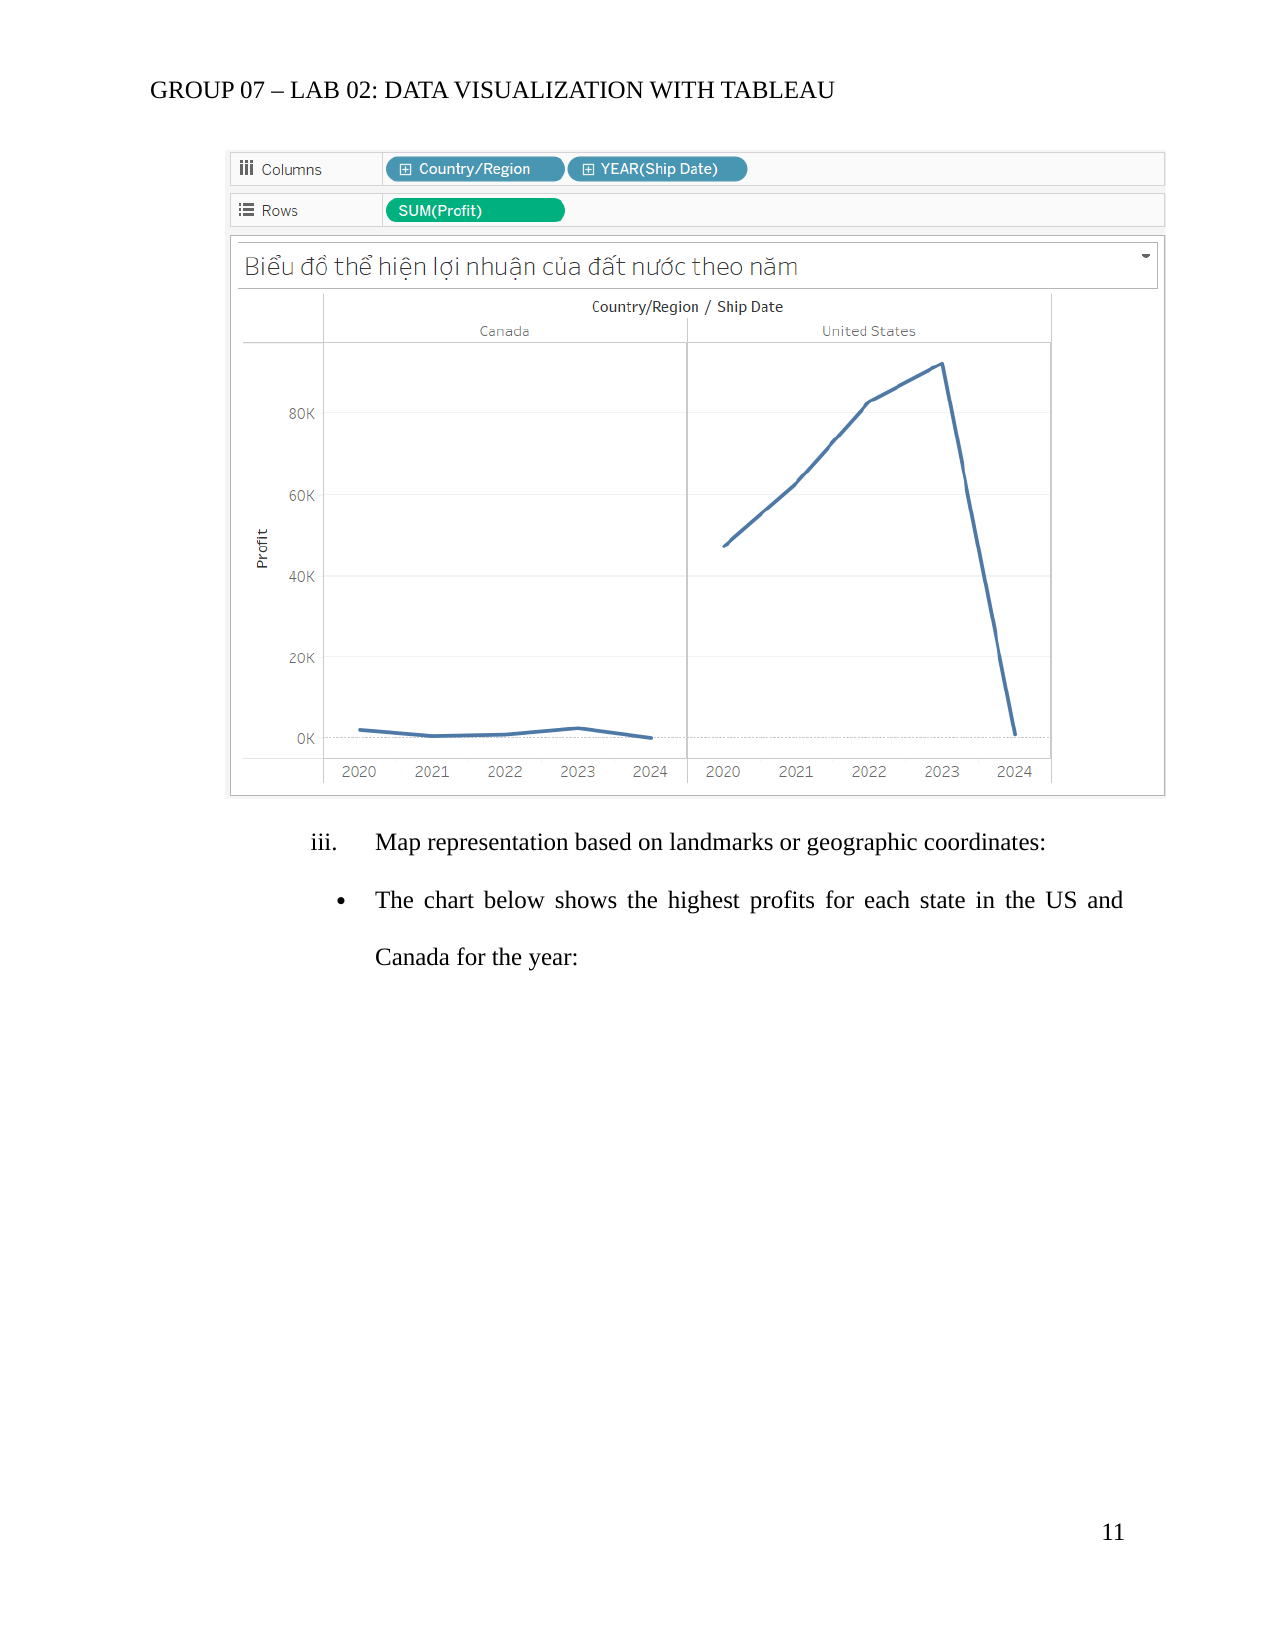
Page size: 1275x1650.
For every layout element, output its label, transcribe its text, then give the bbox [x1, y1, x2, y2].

list Map representation based on landmarks or geographic coordinates: [337, 827, 1125, 856]
list The chart below shows the highest profits for each state in the US and Canada for the year: [337, 885, 1125, 971]
picture [225, 150, 1166, 799]
